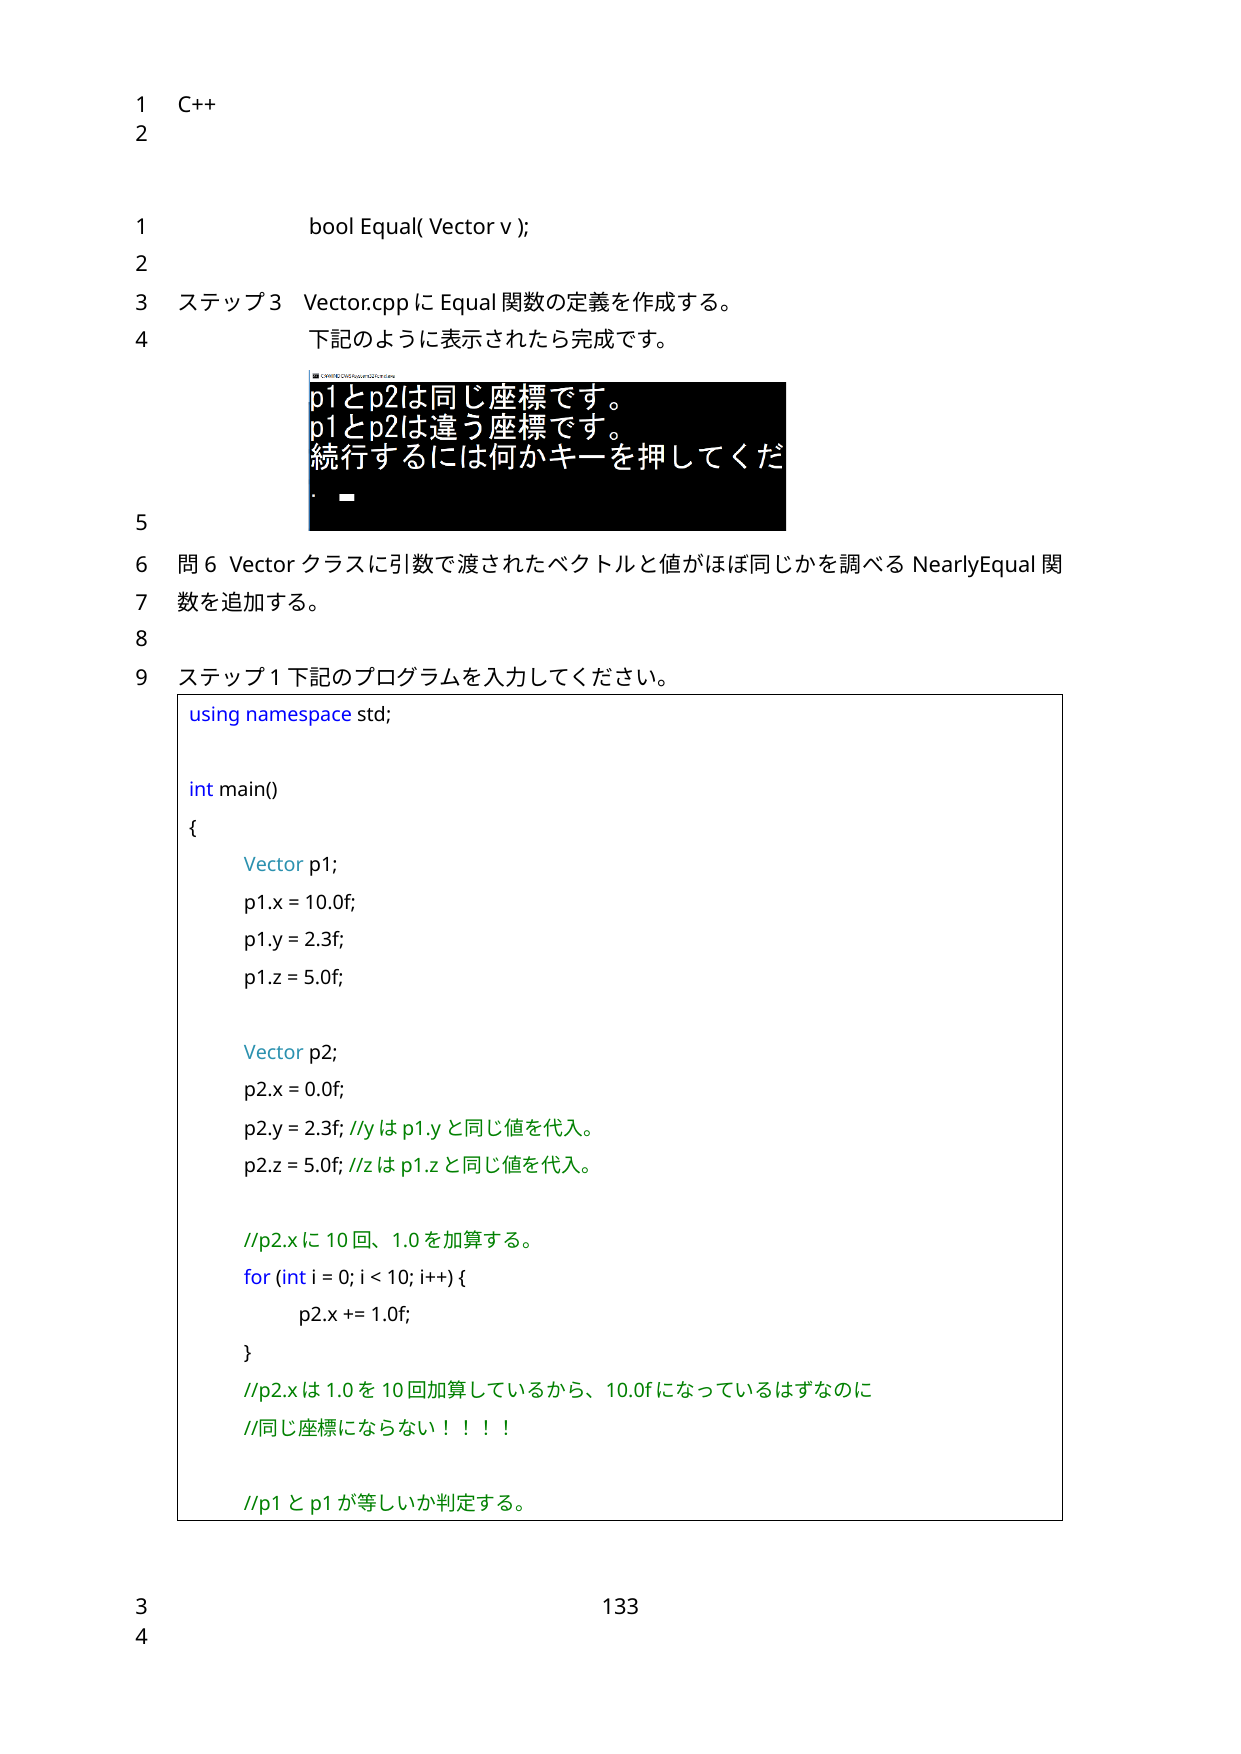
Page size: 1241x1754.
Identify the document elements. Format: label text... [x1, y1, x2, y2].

text ステップ3 Vector.cppにEqual関数の定義を作成する。 [177, 282, 1063, 319]
text ステップ1 下記のプログラムを入力してください。 [177, 657, 1063, 694]
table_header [178, 695, 1062, 1520]
text 問6 Vectorクラスに引数で渡されたベクトルと値がほぼ同じかを調べるNearlyEqual関数を追加する。 [177, 544, 1063, 619]
text bool Equal( Vector v ); [177, 207, 1063, 244]
text 下記のように表示されたら完成です。 [177, 319, 1063, 357]
picture [308, 370, 787, 531]
